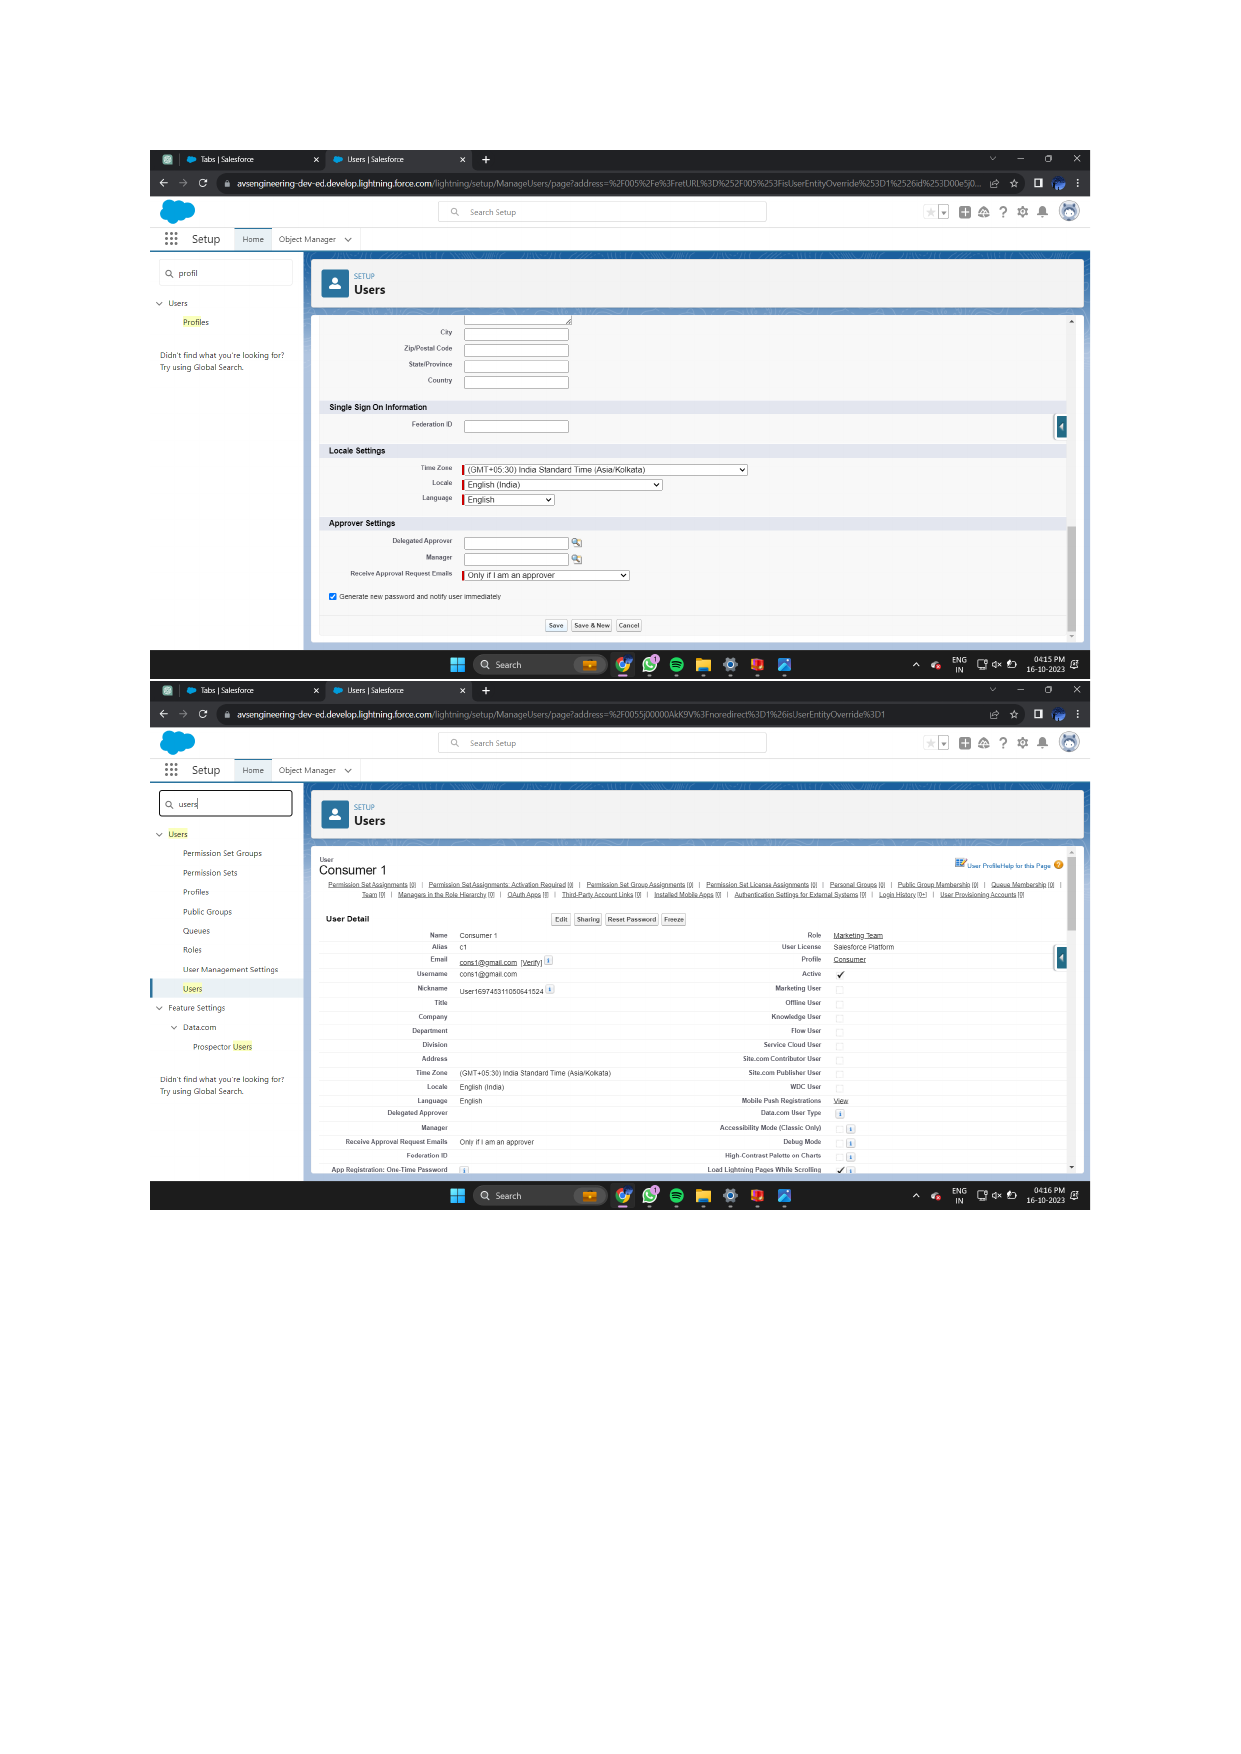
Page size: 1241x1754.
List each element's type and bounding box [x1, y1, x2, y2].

picture [150, 150, 1091, 679]
picture [150, 681, 1091, 1210]
